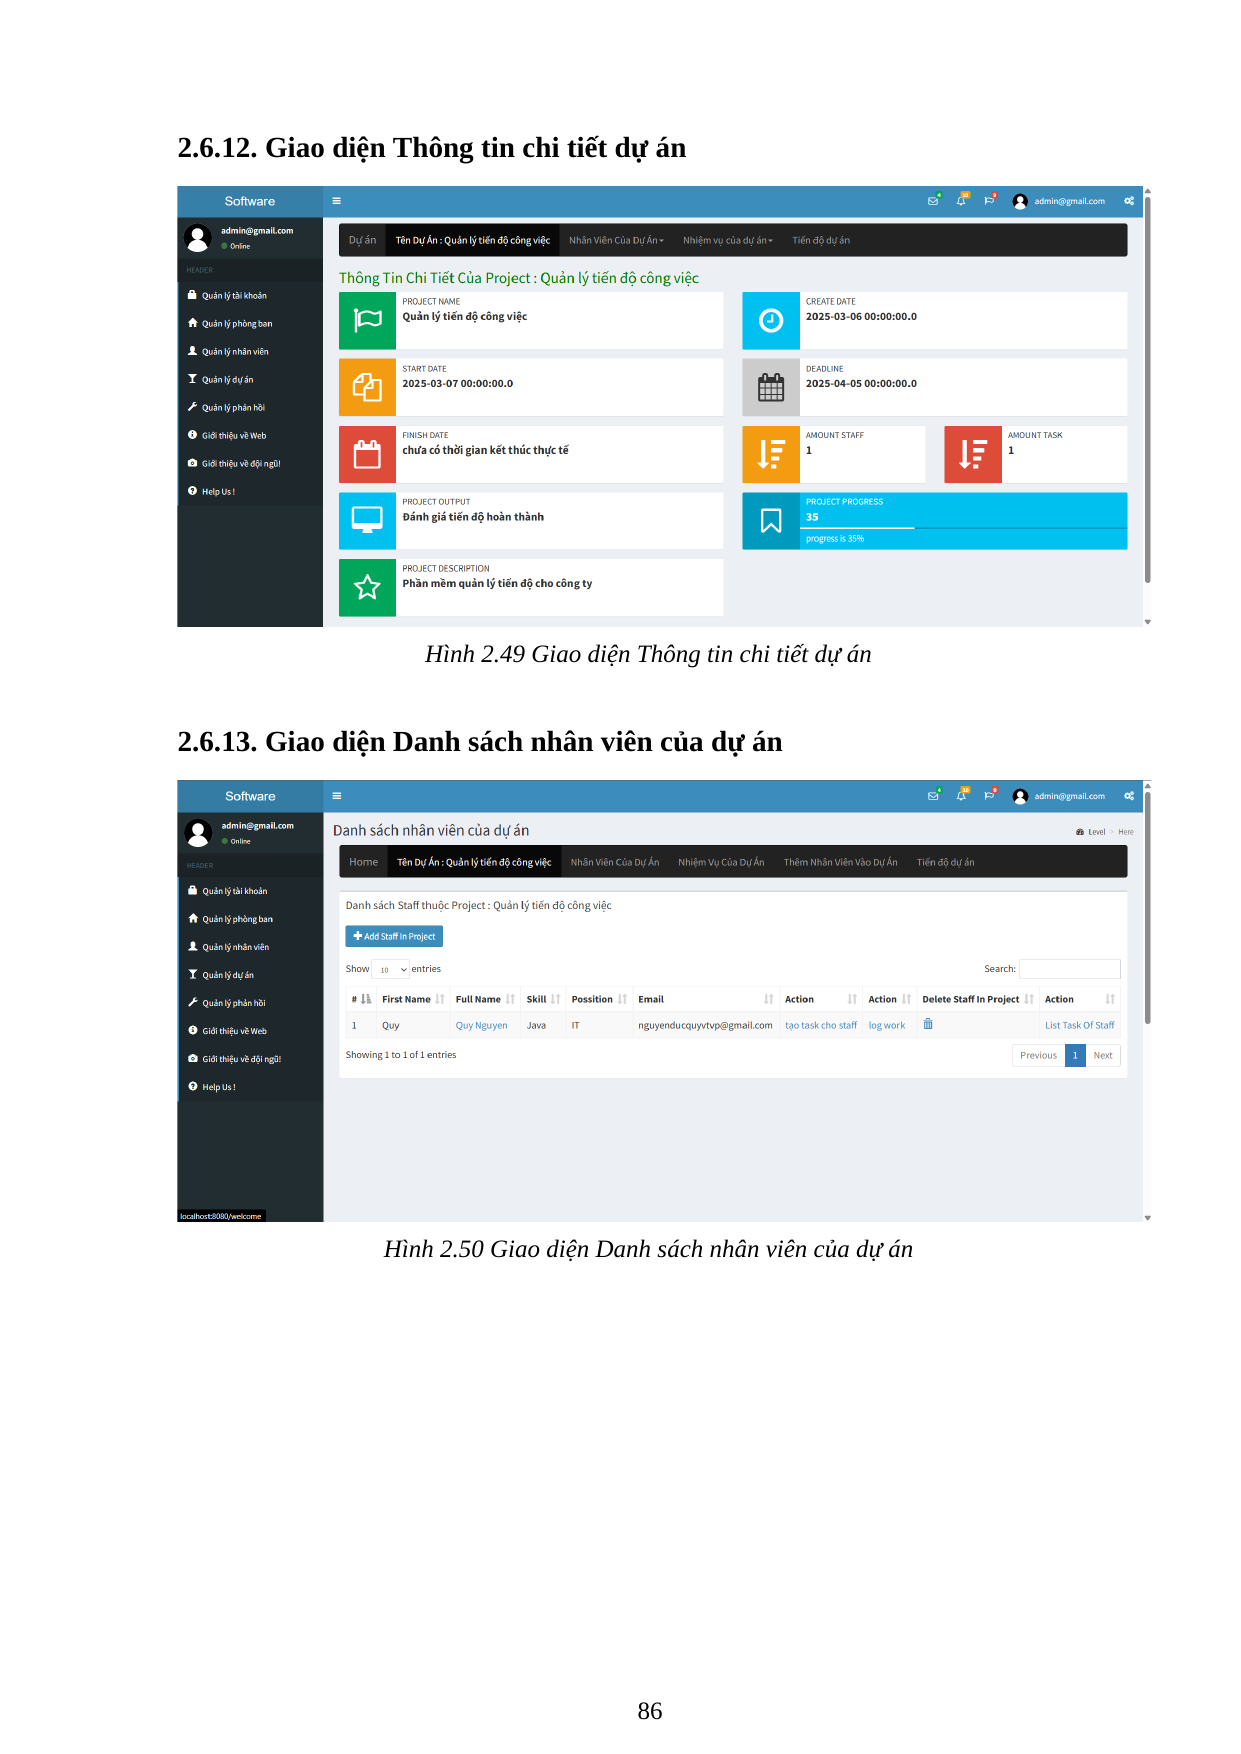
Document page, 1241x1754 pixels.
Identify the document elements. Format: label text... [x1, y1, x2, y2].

text 2.6.13. Giao diện Danh sách nhân viên của dự án [177, 724, 1122, 757]
picture [177, 780, 1152, 1222]
picture [177, 186, 1152, 627]
text Hình 2.49 Giao diện Thông tin chi tiết dự án [177, 639, 1122, 668]
text Hình 2.50 Giao diện Danh sách nhân viên của dự án [177, 1234, 1122, 1262]
text 2.6.12. Giao diện Thông tin chi tiết dự án [177, 131, 1122, 164]
